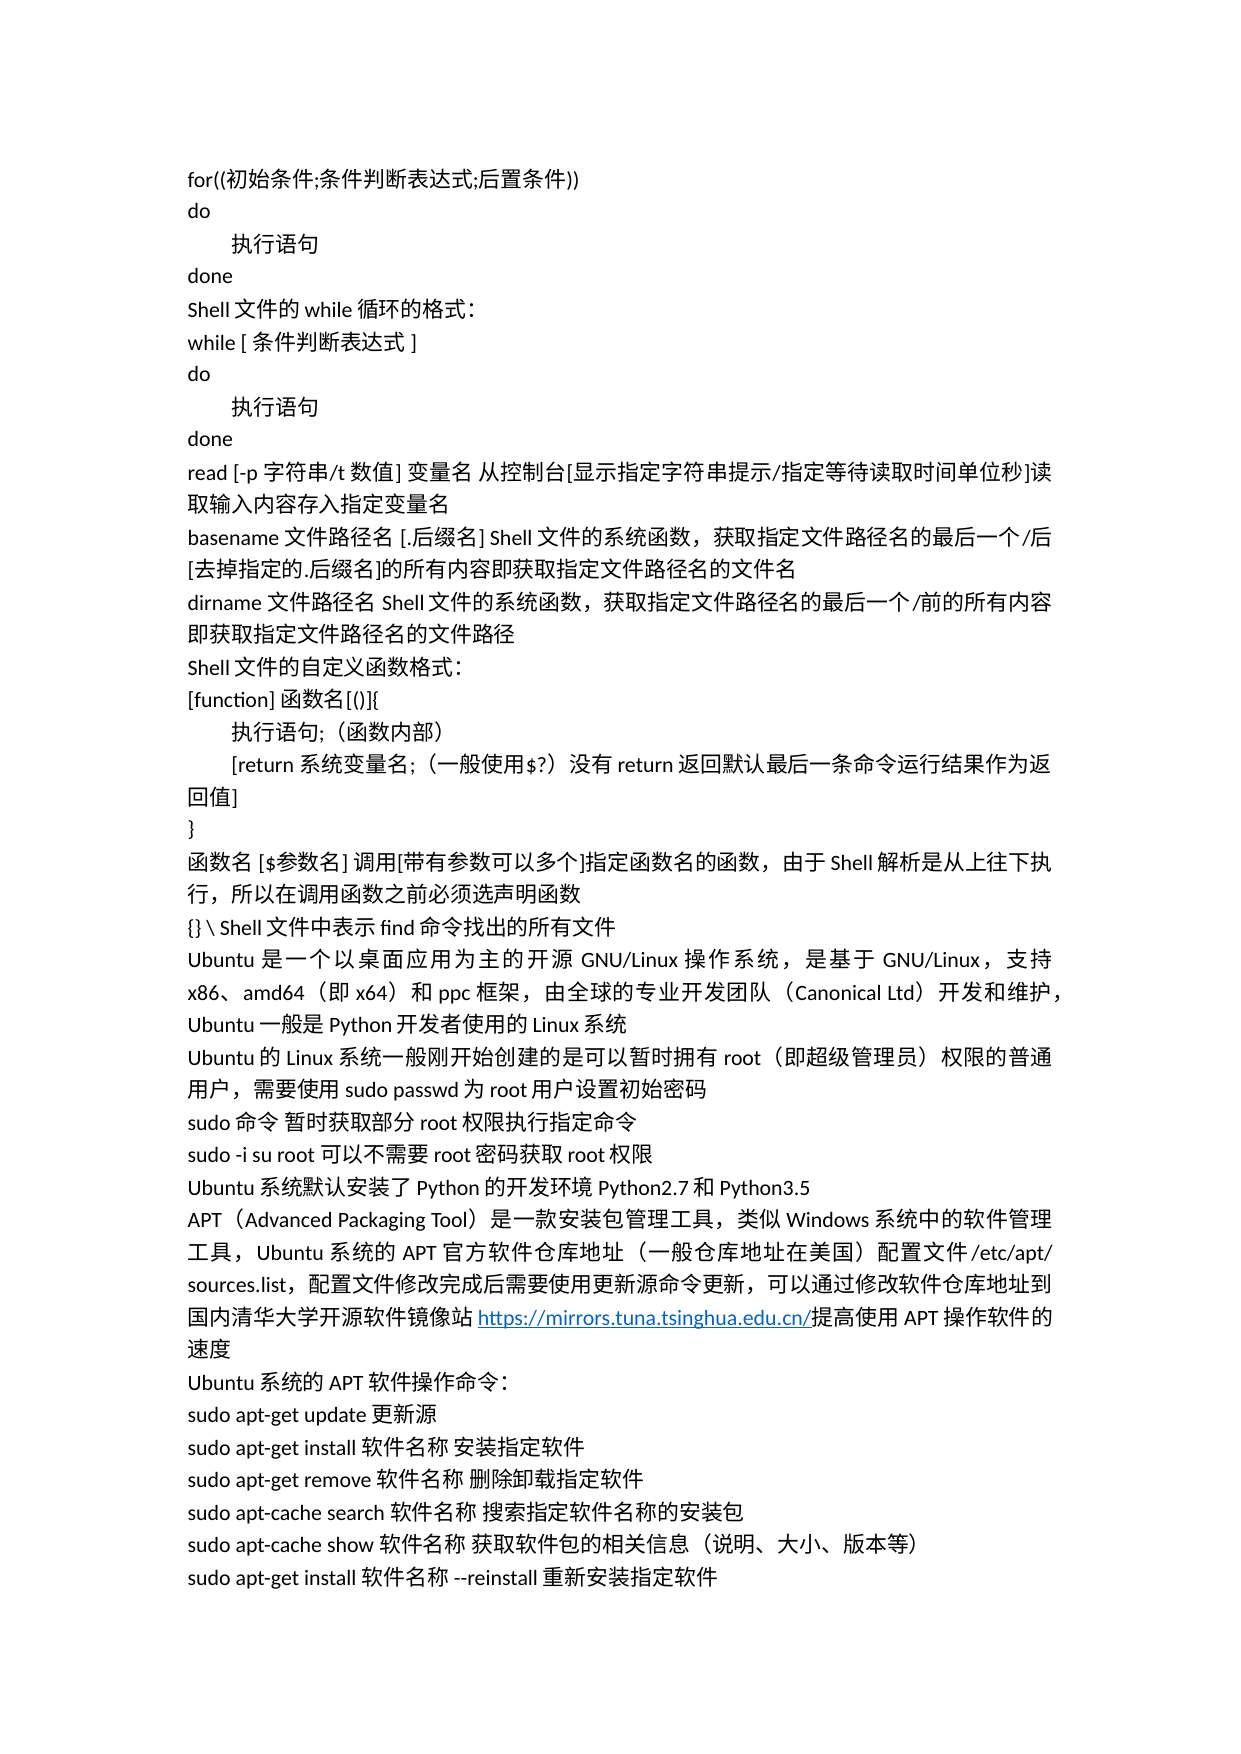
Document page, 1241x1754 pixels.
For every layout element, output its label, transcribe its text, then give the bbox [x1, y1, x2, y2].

text do [187, 194, 1053, 227]
text [return 系统变量名;（一般使用$?）没有return返回默认最后一条命令运行结果作为返回值] [187, 747, 1053, 812]
text 执行语句 [187, 389, 1053, 422]
text Shell文件的自定义函数格式： [187, 649, 1053, 682]
text dirname 文件路径名 Shell文件的系统函数，获取指定文件路径名的最后一个/前的所有内容即获取指定文件路径名的文件路径 [187, 584, 1053, 649]
text Ubuntu系统的APT软件操作命令： [187, 1364, 1053, 1397]
text sudo apt-cache show 软件名称 获取软件包的相关信息（说明、大小、版本等） [187, 1527, 1053, 1559]
text } [187, 812, 1053, 844]
text for((初始条件;条件判断表达式;后置条件)) [187, 162, 1053, 194]
text 执行语句;（函数内部） [187, 714, 1053, 747]
text Ubuntu的Linux系统一般刚开始创建的是可以暂时拥有root（即超级管理员）权限的普通用户，需要使用sudo passwd为root用户设置初始密码 [187, 1039, 1053, 1104]
text APT（Advanced Packaging Tool）是一款安装包管理工具，类似Windows系统中的软件管理工具，Ubuntu系统的APT官方软件仓库地址（一般仓库地址在美国）配置文件/etc/apt/sources.list，配置文件修改完成后需要使用更新源命令更新，可以通过修改软件仓库地址到国内清华大学开源软件镜像站https://mirrors.tuna.tsinghua.edu.cn/提高使用APT操作软件的速度 [187, 1202, 1053, 1364]
text sudo apt-cache search 软件名称 搜索指定软件名称的安装包 [187, 1494, 1053, 1527]
text 执行语句 [187, 227, 1053, 259]
text Ubuntu是一个以桌面应用为主的开源GNU/Linux操作系统，是基于GNU/Linux，支持x86、amd64（即x64）和ppc框架，由全球的专业开发团队（Canonical Ltd）开发和维护，Ubuntu一般是Python开发者使用的Linux系统 [187, 942, 1053, 1039]
text Shell文件的while循环的格式： [187, 292, 1053, 324]
text sudo 命令 暂时获取部分root权限执行指定命令 [187, 1104, 1053, 1137]
text done [187, 422, 1053, 454]
text Ubuntu系统默认安装了Python的开发环境Python2.7和Python3.5 [187, 1169, 1053, 1202]
text sudo apt-get remove 软件名称 删除卸载指定软件 [187, 1462, 1053, 1494]
text 函数名 [$参数名] 调用[带有参数可以多个]指定函数名的函数，由于Shell解析是从上往下执行，所以在调用函数之前必须选声明函数 [187, 844, 1053, 909]
text {} \ Shell文件中表示find命令找出的所有文件 [187, 909, 1053, 942]
text while [ 条件判断表达式 ] [187, 324, 1053, 357]
text basename 文件路径名 [.后缀名] Shell文件的系统函数，获取指定文件路径名的最后一个/后[去掉指定的.后缀名]的所有内容即获取指定文件路径名的文件名 [187, 519, 1053, 584]
text sudo apt-get install 软件名称 安装指定软件 [187, 1429, 1053, 1462]
text do [187, 357, 1053, 389]
text done [187, 259, 1053, 292]
text read [-p 字符串/t 数值] 变量名 从控制台[显示指定字符串提示/指定等待读取时间单位秒]读取输入内容存入指定变量名 [187, 454, 1053, 519]
text [function] 函数名[()]{ [187, 682, 1053, 714]
text sudo apt-get update 更新源 [187, 1397, 1053, 1429]
text sudo apt-get install 软件名称 --reinstall 重新安装指定软件 [187, 1559, 1053, 1592]
text sudo -i su root 可以不需要root密码获取root权限 [187, 1137, 1053, 1169]
